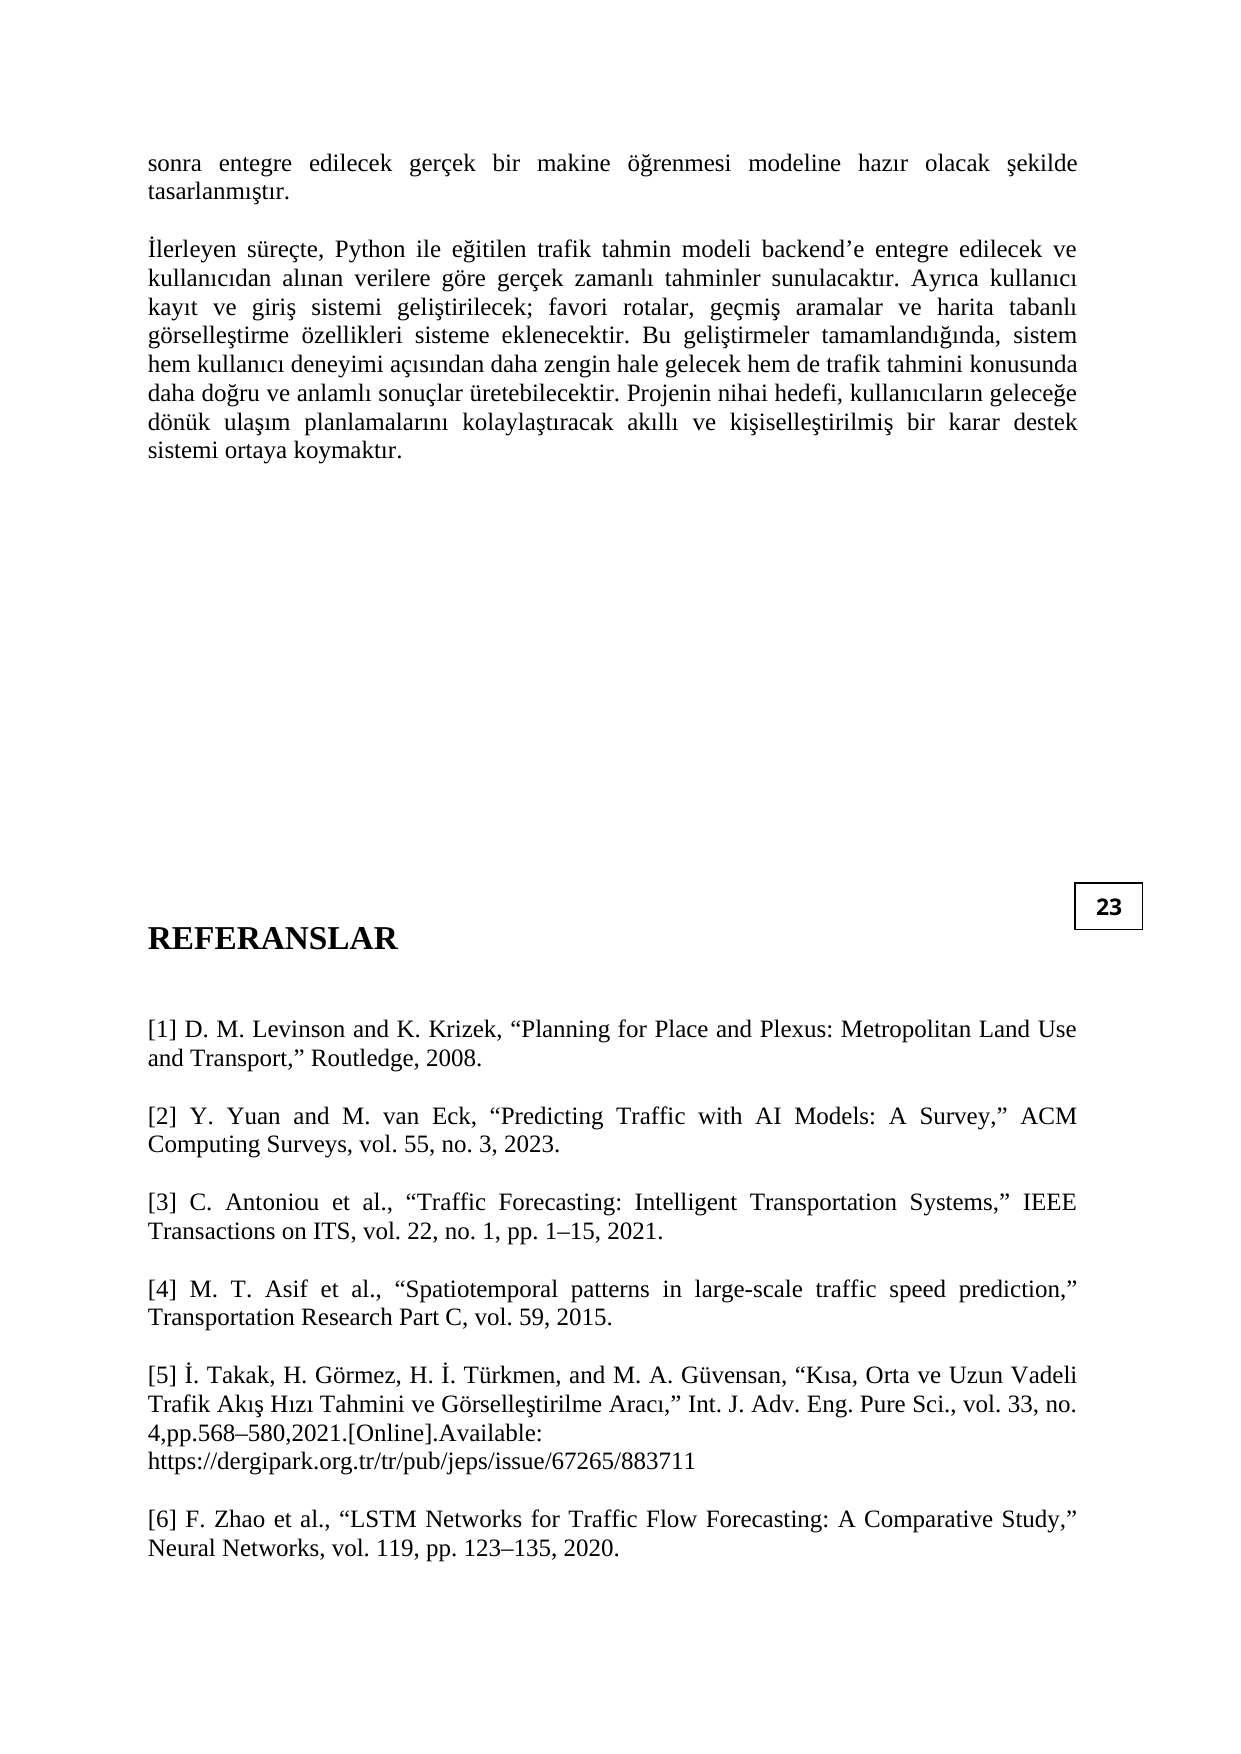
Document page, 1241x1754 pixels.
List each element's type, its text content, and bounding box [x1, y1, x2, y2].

text [5] İ. Takak, H. Görmez, H. İ. Türkmen, and M. A. Güvensan, “Kısa, Orta ve Uzun Vadeli Trafik Akış Hızı Tahmini ve Görselleştirilme Aracı,” Int. J. Adv. Eng. Pure Sci., vol. 33, no. 4,pp.568–580,2021.[Online].Available: https://dergipark.org.tr/tr/pub/jeps/issue/67265/883711 [148, 1360, 1078, 1475]
text [6] F. Zhao et al., “LSTM Networks for Traffic Flow Forecasting: A Comparative Study,” Neural Networks, vol. 119, pp. 123–135, 2020. [148, 1504, 1078, 1562]
text [1] D. M. Levinson and K. Krizek, “Planning for Place and Plexus: Metropolitan Land Use and Transport,” Routledge, 2008. [148, 1014, 1078, 1072]
text [3] C. Antoniou et al., “Traffic Forecasting: Intelligent Transportation Systems,” IEEE Transactions on ITS, vol. 22, no. 1, pp. 1–15, 2021. [148, 1187, 1078, 1245]
text İlerleyen süreçte, Python ile eğitilen trafik tahmin modeli backend’e entegre edilecek ve kullanıcıdan alınan verilere göre gerçek zamanlı tahminler sunulacaktır. Ayrıca kullanıcı kayıt ve giriş sistemi geliştirilecek; favori rotalar, geçmiş aramalar ve harita tabanlı görselleştirme özellikleri sisteme eklenecektir. Bu geliştirmeler tamamlandığında, sistem hem kullanıcı deneyimi açısından daha zengin hale gelecek hem de trafik tahmini konusunda daha doğru ve anlamlı sonuçlar üretebilecektir. Projenin nihai hedefi, kullanıcıların geleceğe dönük ulaşım planlamalarını kolaylaştıracak akıllı ve kişiselleştirilmiş bir karar destek sistemi ortaya koymaktır. [148, 234, 1078, 464]
text REFERANSLAR [148, 918, 1093, 956]
text [2] Y. Yuan and M. van Eck, “Predicting Traffic with AI Models: A Survey,” ACM Computing Surveys, vol. 55, no. 3, 2023. [148, 1101, 1078, 1158]
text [148, 148, 1078, 205]
text [4] M. T. Asif et al., “Spatiotemporal patterns in large-scale traffic speed prediction,” Transportation Research Part C, vol. 59, 2015. [148, 1274, 1078, 1331]
